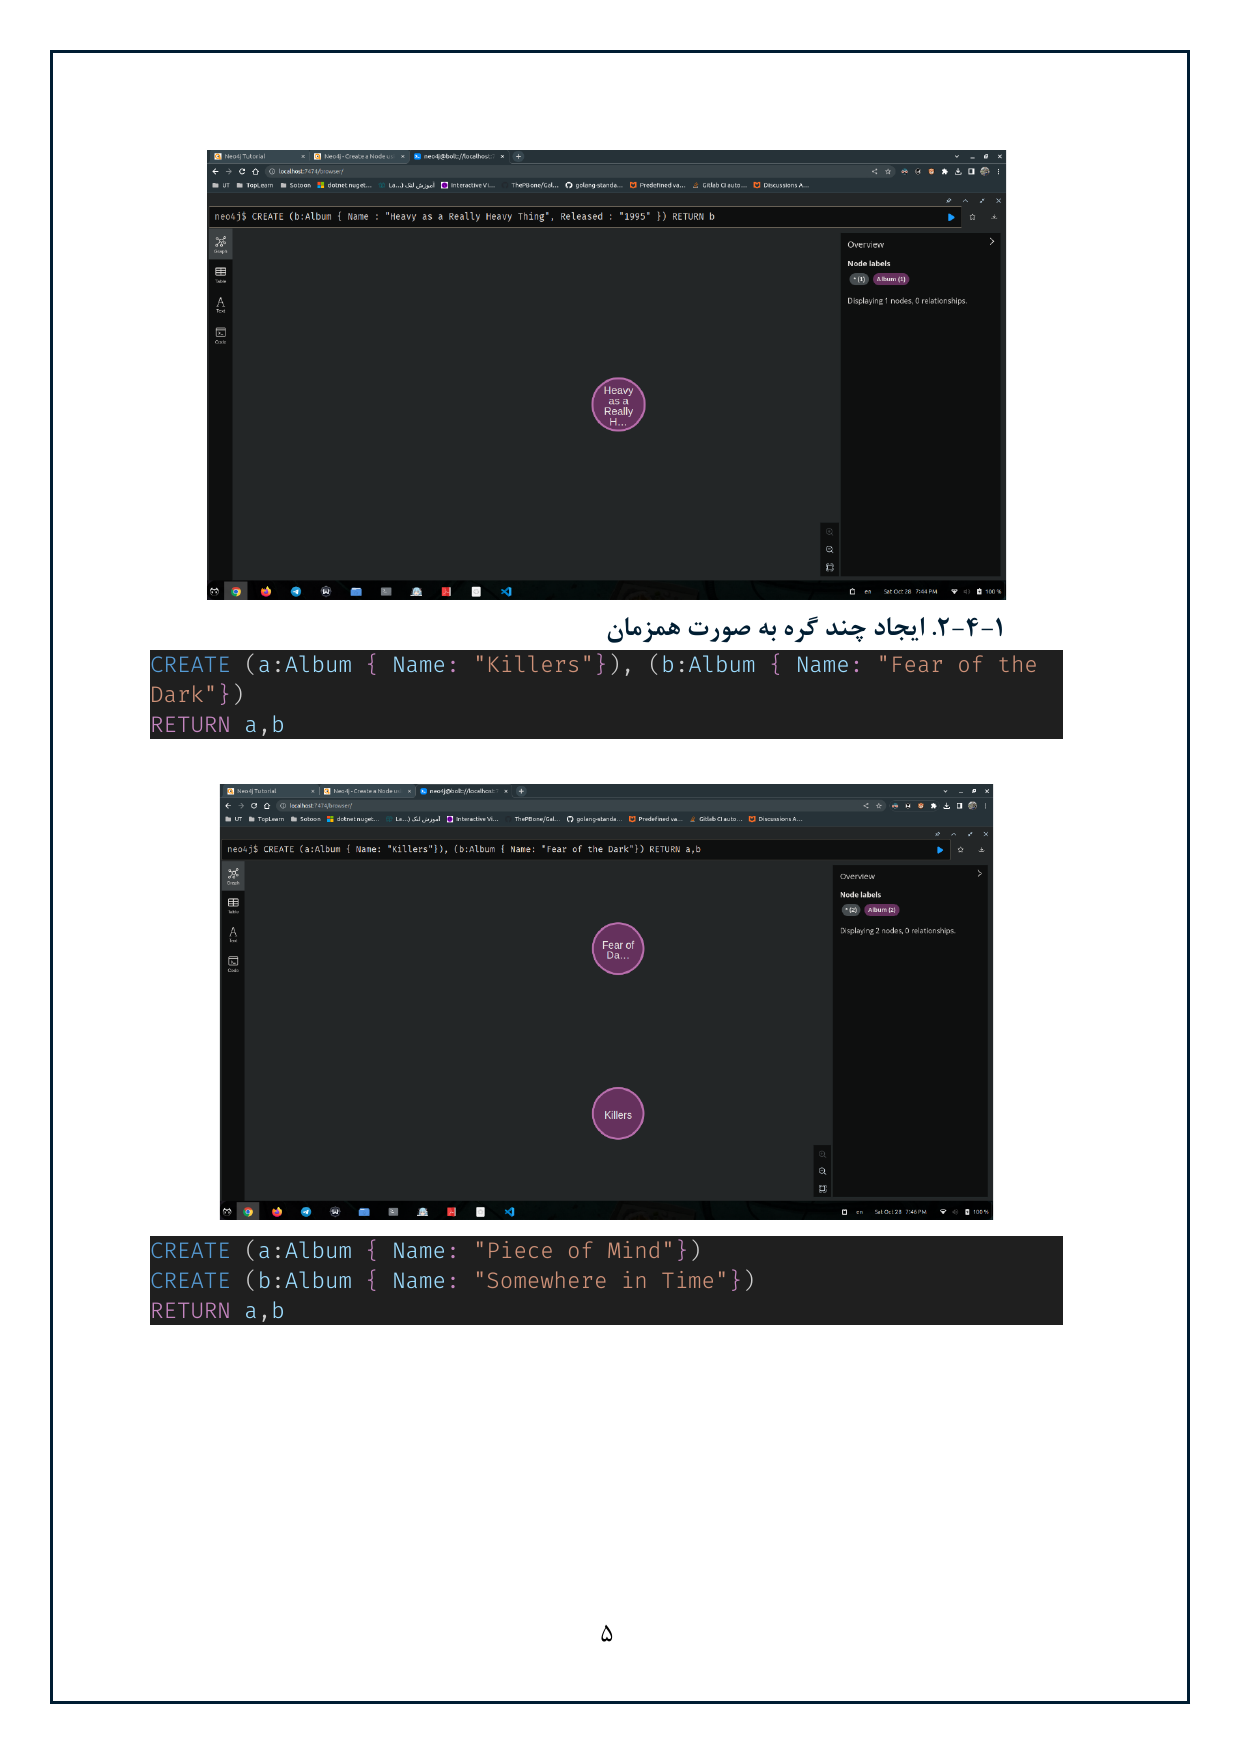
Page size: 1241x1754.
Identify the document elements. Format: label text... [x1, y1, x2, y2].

text CREATE (a:Album { Name: "Piece of Mind"}) [150, 1236, 1063, 1266]
subtitle ١-٤-٢. ایجاد چند گره به صورت همزمان [150, 616, 1063, 645]
text CREATE (b:Album { Name: "Somewhere in Time"}) [150, 1266, 1063, 1295]
picture [207, 150, 1007, 600]
text RETURN a,b [150, 1295, 1063, 1325]
text CREATE (a:Album { Name: "Killers"}), (b:Album { Name: "Fear of the Dark"}) [150, 650, 1063, 709]
picture [219, 784, 994, 1220]
text RETURN a,b [150, 709, 1063, 739]
